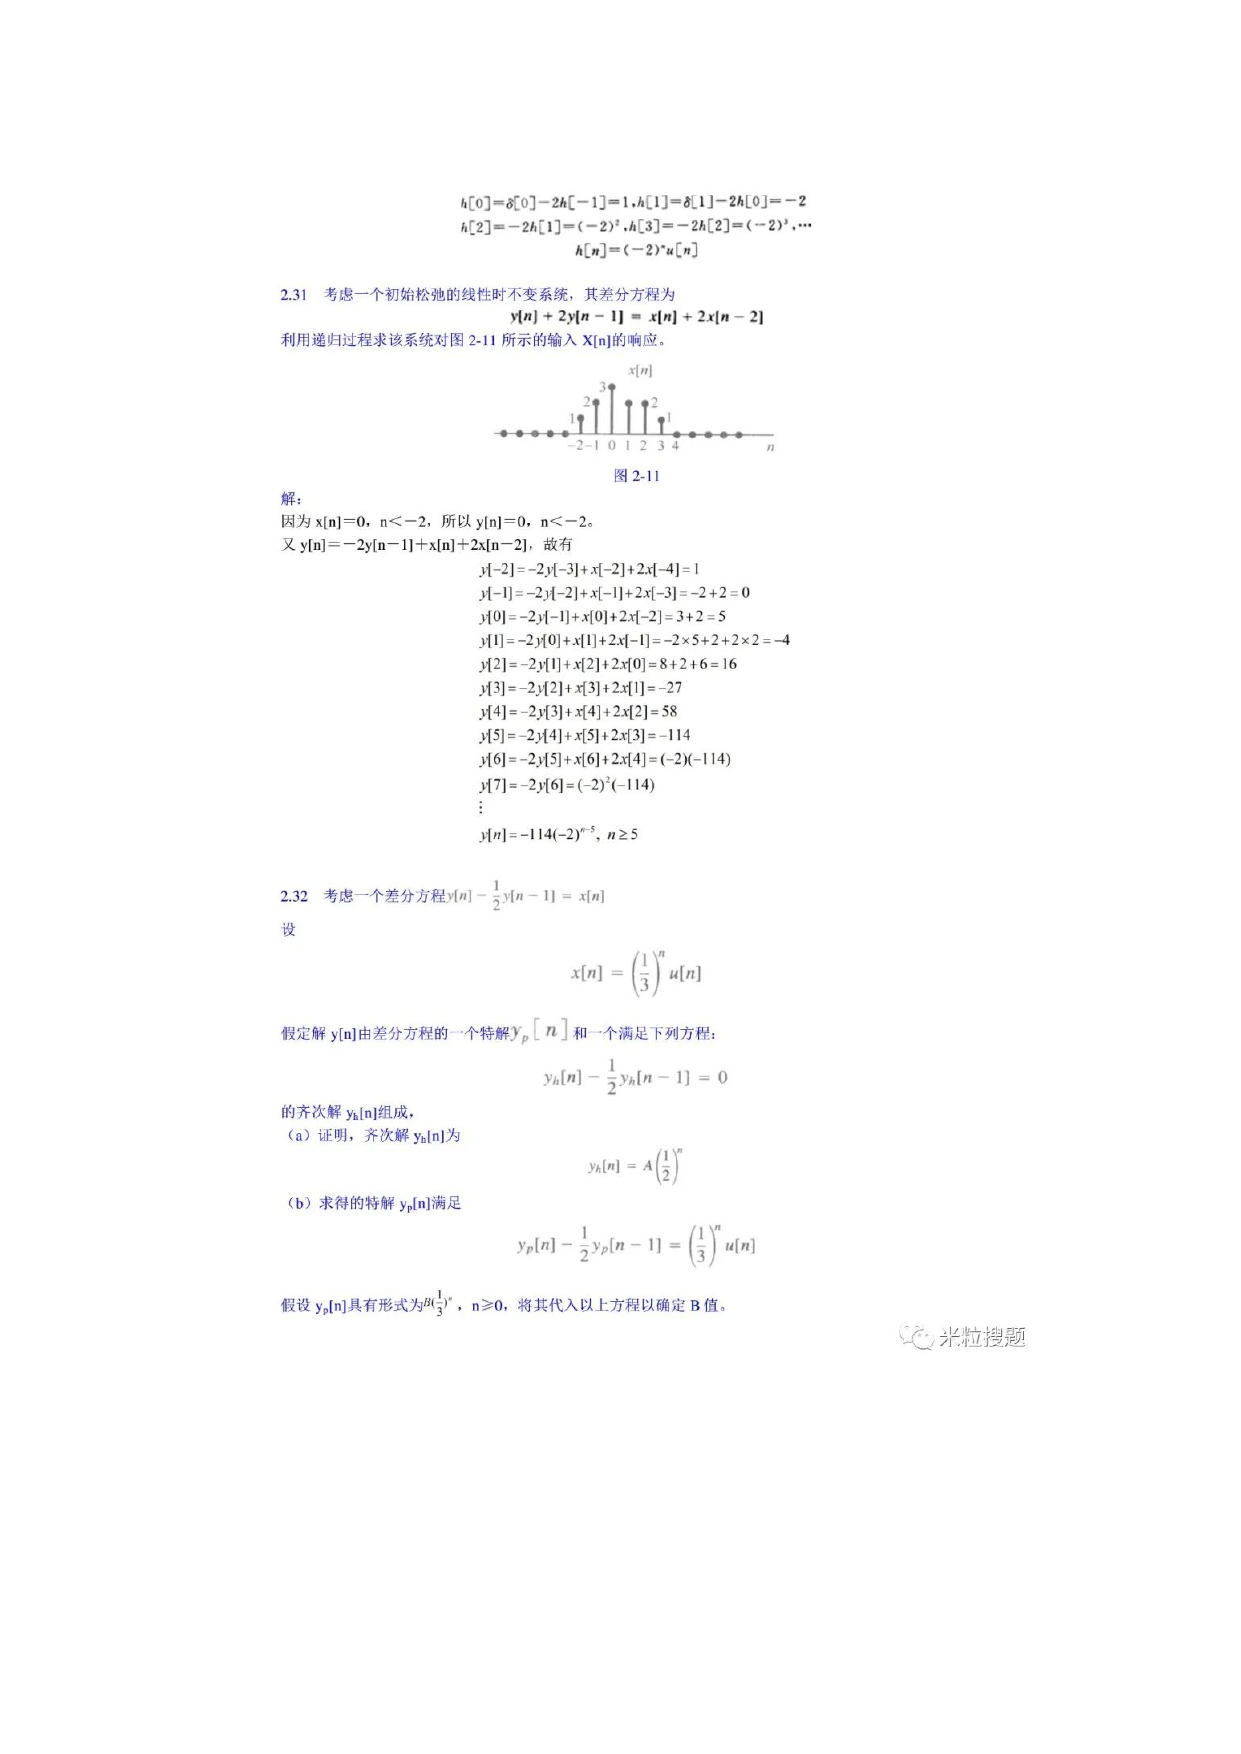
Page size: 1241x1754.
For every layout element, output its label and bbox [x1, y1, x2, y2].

picture [187, 152, 1053, 1375]
